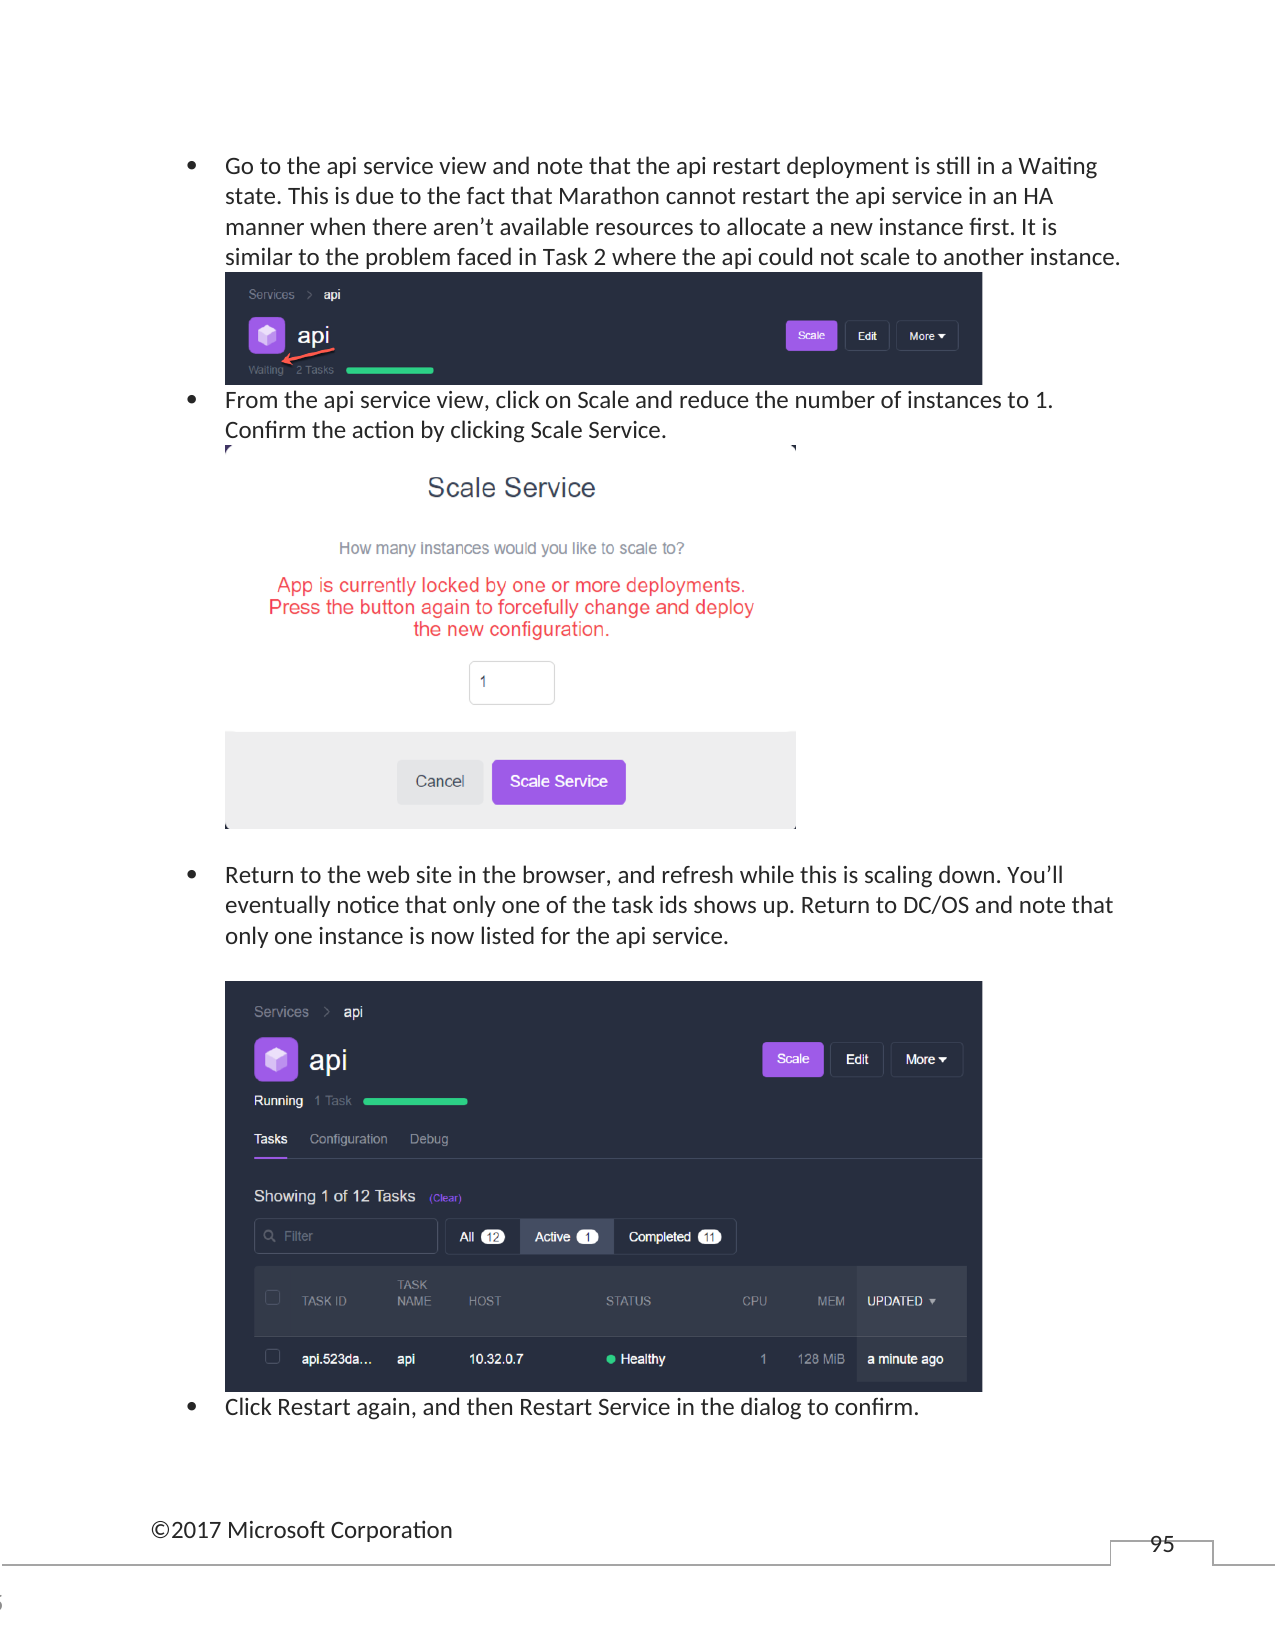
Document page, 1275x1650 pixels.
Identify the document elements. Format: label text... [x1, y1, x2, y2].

list Click Restart again, and then Restart Service in the dialog to confirm. [187, 1392, 1125, 1422]
list Return to the web site in the browser, and refresh while this is scaling down. You’ll eventually notice that only one of the task ids shows up. Return to DC/OS and note that only one instance is now listed for the api service. [187, 859, 1125, 951]
picture [225, 981, 983, 1392]
picture [225, 272, 983, 385]
list From the api service view, click on Scale and reduce the number of instances to 1. Confirm the action by clicking Scale Service. [187, 384, 1125, 445]
picture [225, 445, 796, 829]
list Go to the api service view and note that the api restart deployment is still in a Waiting state. This is due to the fact that Marathon cannot restart the api service in an HA manner when there aren’t available resources to allocate a new instance first. It is similar to the problem faced in Task 2 where the api could not scale to another instance. [187, 150, 1125, 272]
